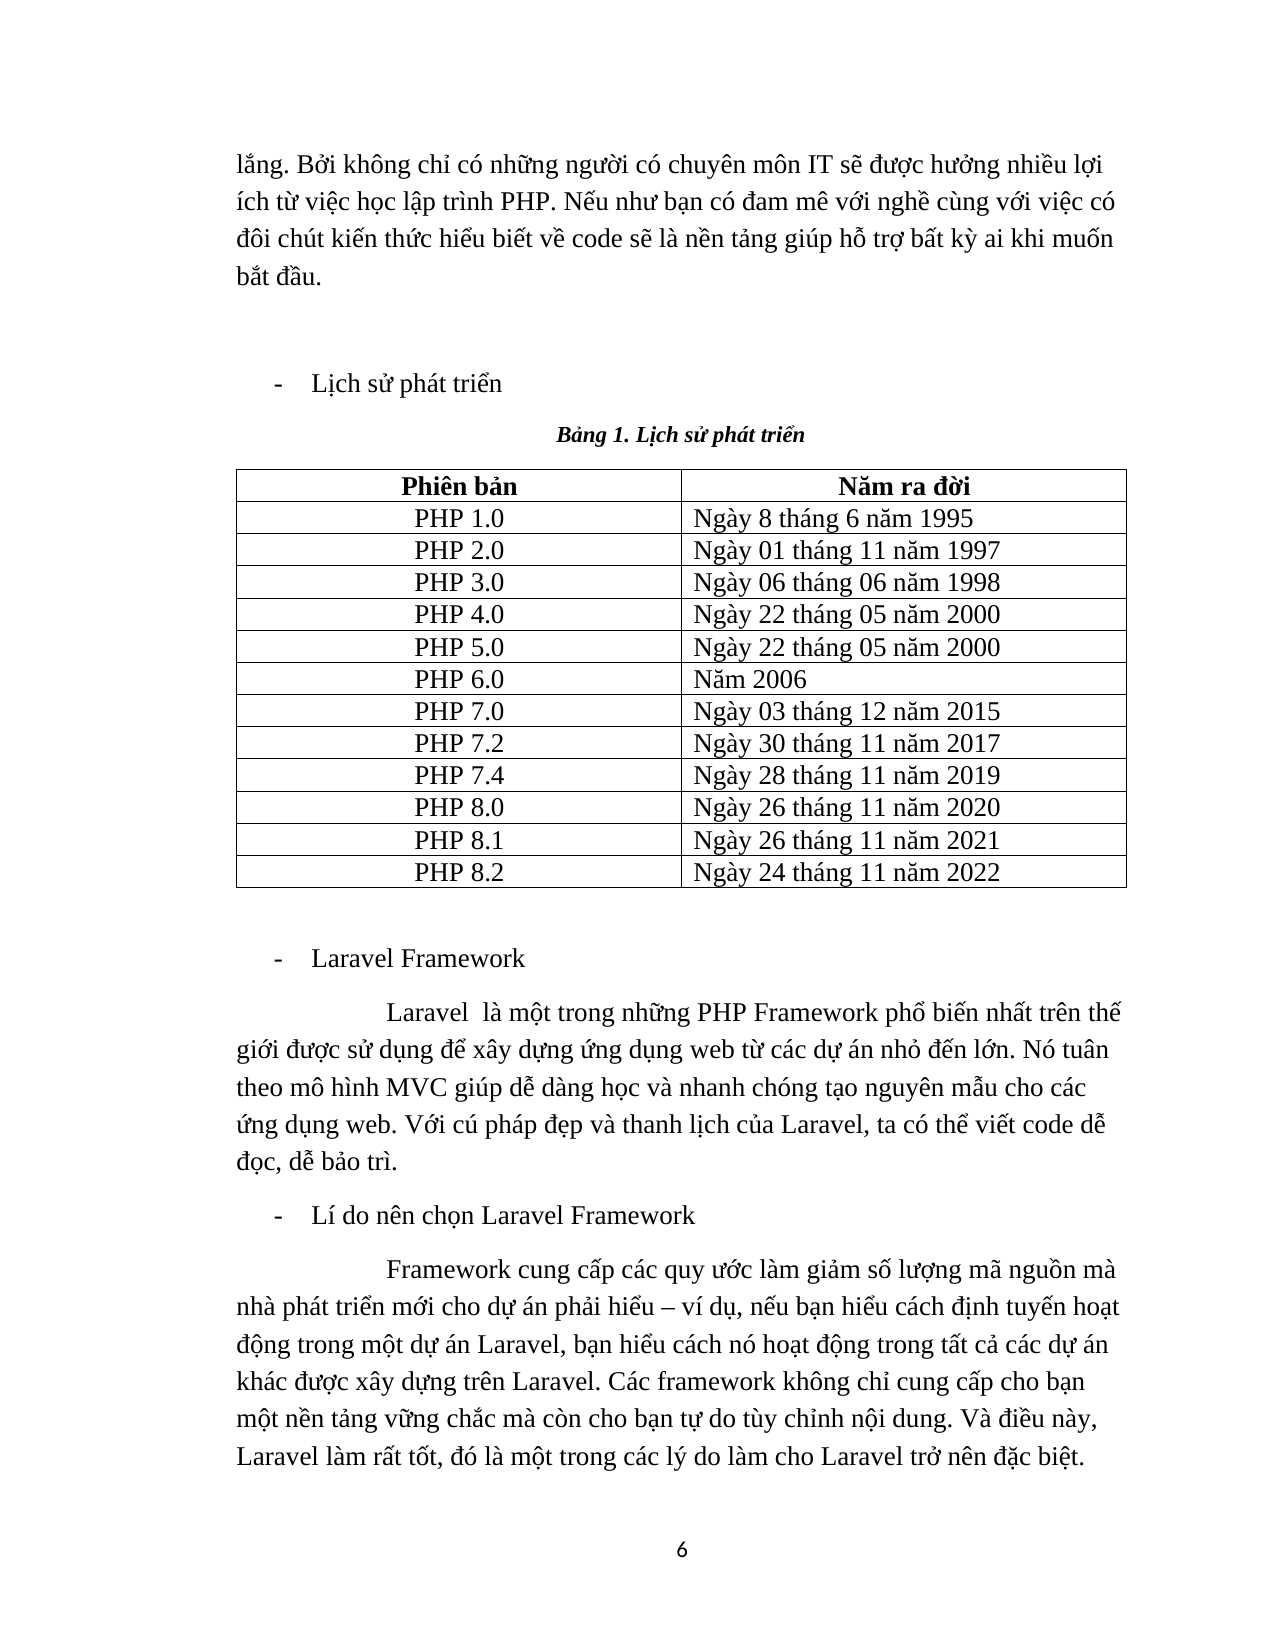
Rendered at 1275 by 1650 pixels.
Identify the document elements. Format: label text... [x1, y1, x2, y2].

table_cell PHP 8.0 [237, 792, 681, 823]
text Framework cung cấp các quy ước làm giảm số lượng mã nguồn mà nhà phát triển mới cho dự án phải hiểu – ví dụ, nếu bạn hiểu cách định tuyến hoạt động trong một dự án Laravel, bạn hiểu cách nó hoạt động trong tất cả các dự án khác được xây dựng trên Laravel. Các framework không chỉ cung cấp cho bạn một nền tảng vững chắc mà còn cho bạn tự do tùy chỉnh nội dung. Và điều này, Laravel làm rất tốt, đó là một trong các lý do làm cho Laravel trở nên đặc biệt. [236, 1253, 1127, 1471]
table_cell Ngày 8 tháng 6 năm 1995 [682, 502, 1126, 533]
list Laravel Framework [274, 942, 1127, 973]
table_cell Ngày 30 tháng 11 năm 2017 [682, 727, 1126, 758]
table_cell PHP 8.1 [237, 824, 681, 855]
list Lí do nên chọn Laravel Framework [274, 1199, 1127, 1230]
table_cell Ngày 24 tháng 11 năm 2022 [682, 856, 1126, 887]
table_cell Ngày 22 tháng 05 năm 2000 [682, 599, 1126, 629]
text Bảng 1. Lịch sử phát triển [236, 421, 1127, 448]
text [236, 148, 1127, 291]
table_cell Ngày 26 tháng 11 năm 2021 [682, 824, 1126, 855]
table_cell PHP 5.0 [237, 631, 681, 662]
list Lịch sử phát triển [274, 367, 1127, 399]
table_cell Ngày 03 tháng 12 năm 2015 [682, 695, 1126, 726]
table_cell PHP 7.2 [237, 727, 681, 758]
table_cell PHP 1.0 [237, 502, 681, 533]
table_cell PHP 6.0 [237, 663, 681, 694]
table_cell Ngày 26 tháng 11 năm 2020 [682, 792, 1126, 823]
table_cell Ngày 28 tháng 11 năm 2019 [682, 759, 1126, 791]
table_cell Ngày 01 tháng 11 năm 1997 [682, 534, 1126, 565]
text Laravel là một trong những PHP Framework phổ biến nhất trên thế giới được sử dụng để xây dựng ứng dụng web từ các dự án nhỏ đến lớn. Nó tuân theo mô hình MVC giúp dễ dàng học và nhanh chóng tạo nguyên mẫu cho các ứng dụng web. Với cú pháp đẹp và thanh lịch của Laravel, ta có thể viết code dễ đọc, dễ bảo trì. [236, 996, 1127, 1176]
table_cell Ngày 06 tháng 06 năm 1998 [682, 566, 1126, 597]
table_cell PHP 4.0 [237, 599, 681, 629]
table_header Phiên bản [237, 470, 681, 501]
table_cell Năm 2006 [682, 663, 1126, 694]
table_cell PHP 2.0 [237, 534, 681, 565]
table_cell PHP 8.2 [237, 856, 681, 887]
table_cell PHP 7.0 [237, 695, 681, 726]
table_cell PHP 7.4 [237, 759, 681, 791]
table_cell Ngày 22 tháng 05 năm 2000 [682, 631, 1126, 662]
table_cell PHP 3.0 [237, 566, 681, 597]
table_header Năm ra đời [682, 470, 1126, 501]
